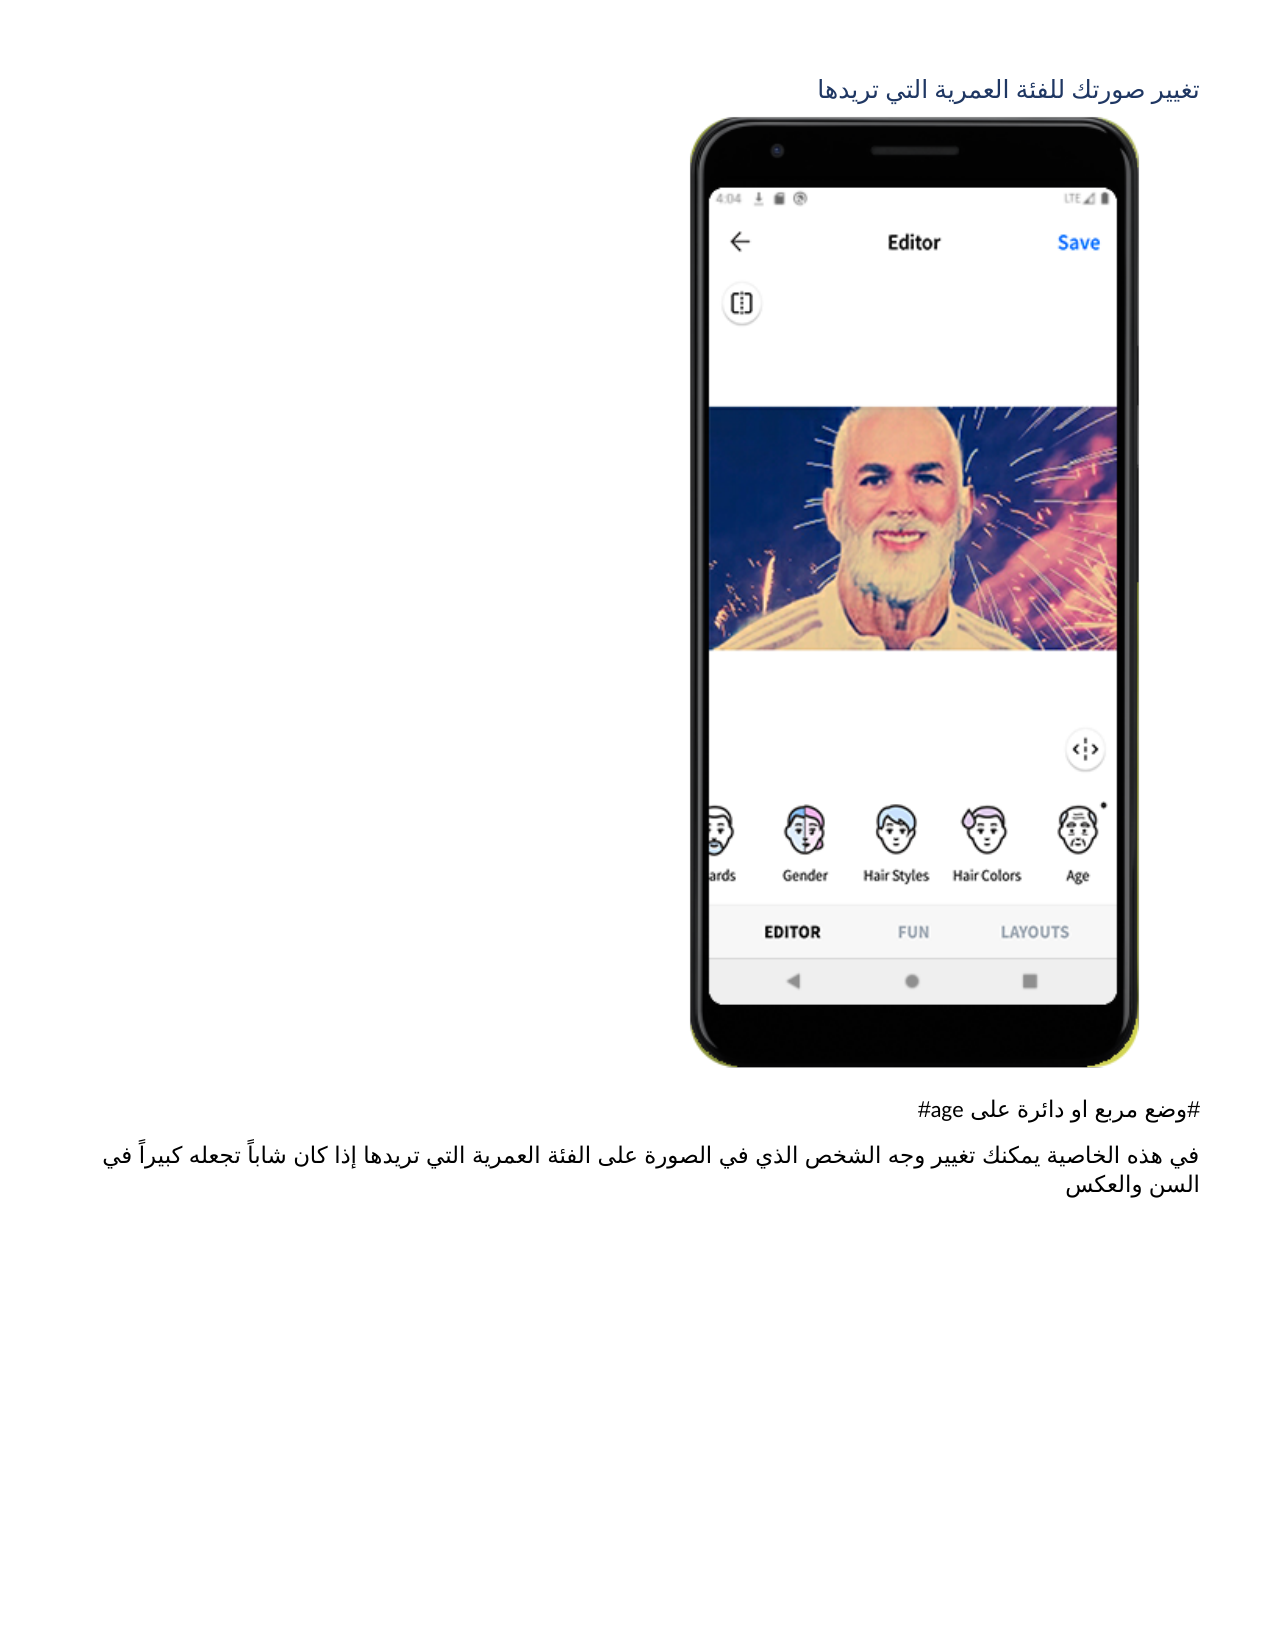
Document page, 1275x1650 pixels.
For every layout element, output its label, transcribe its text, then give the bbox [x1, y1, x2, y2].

subtitle تغيير صورتك للفئة العمرية التي تريدها [75, 75, 1200, 104]
text #وضع مربع او دائرة على age# [75, 1095, 1200, 1123]
text في هذه الخاصية يمكنك تغيير وجه الشخص الذي في الصورة على الفئة العمرية التي تريدها إذا كان شاباً تجعله كبيراً في السن والعكس [75, 1142, 1200, 1197]
picture [628, 106, 1200, 1077]
